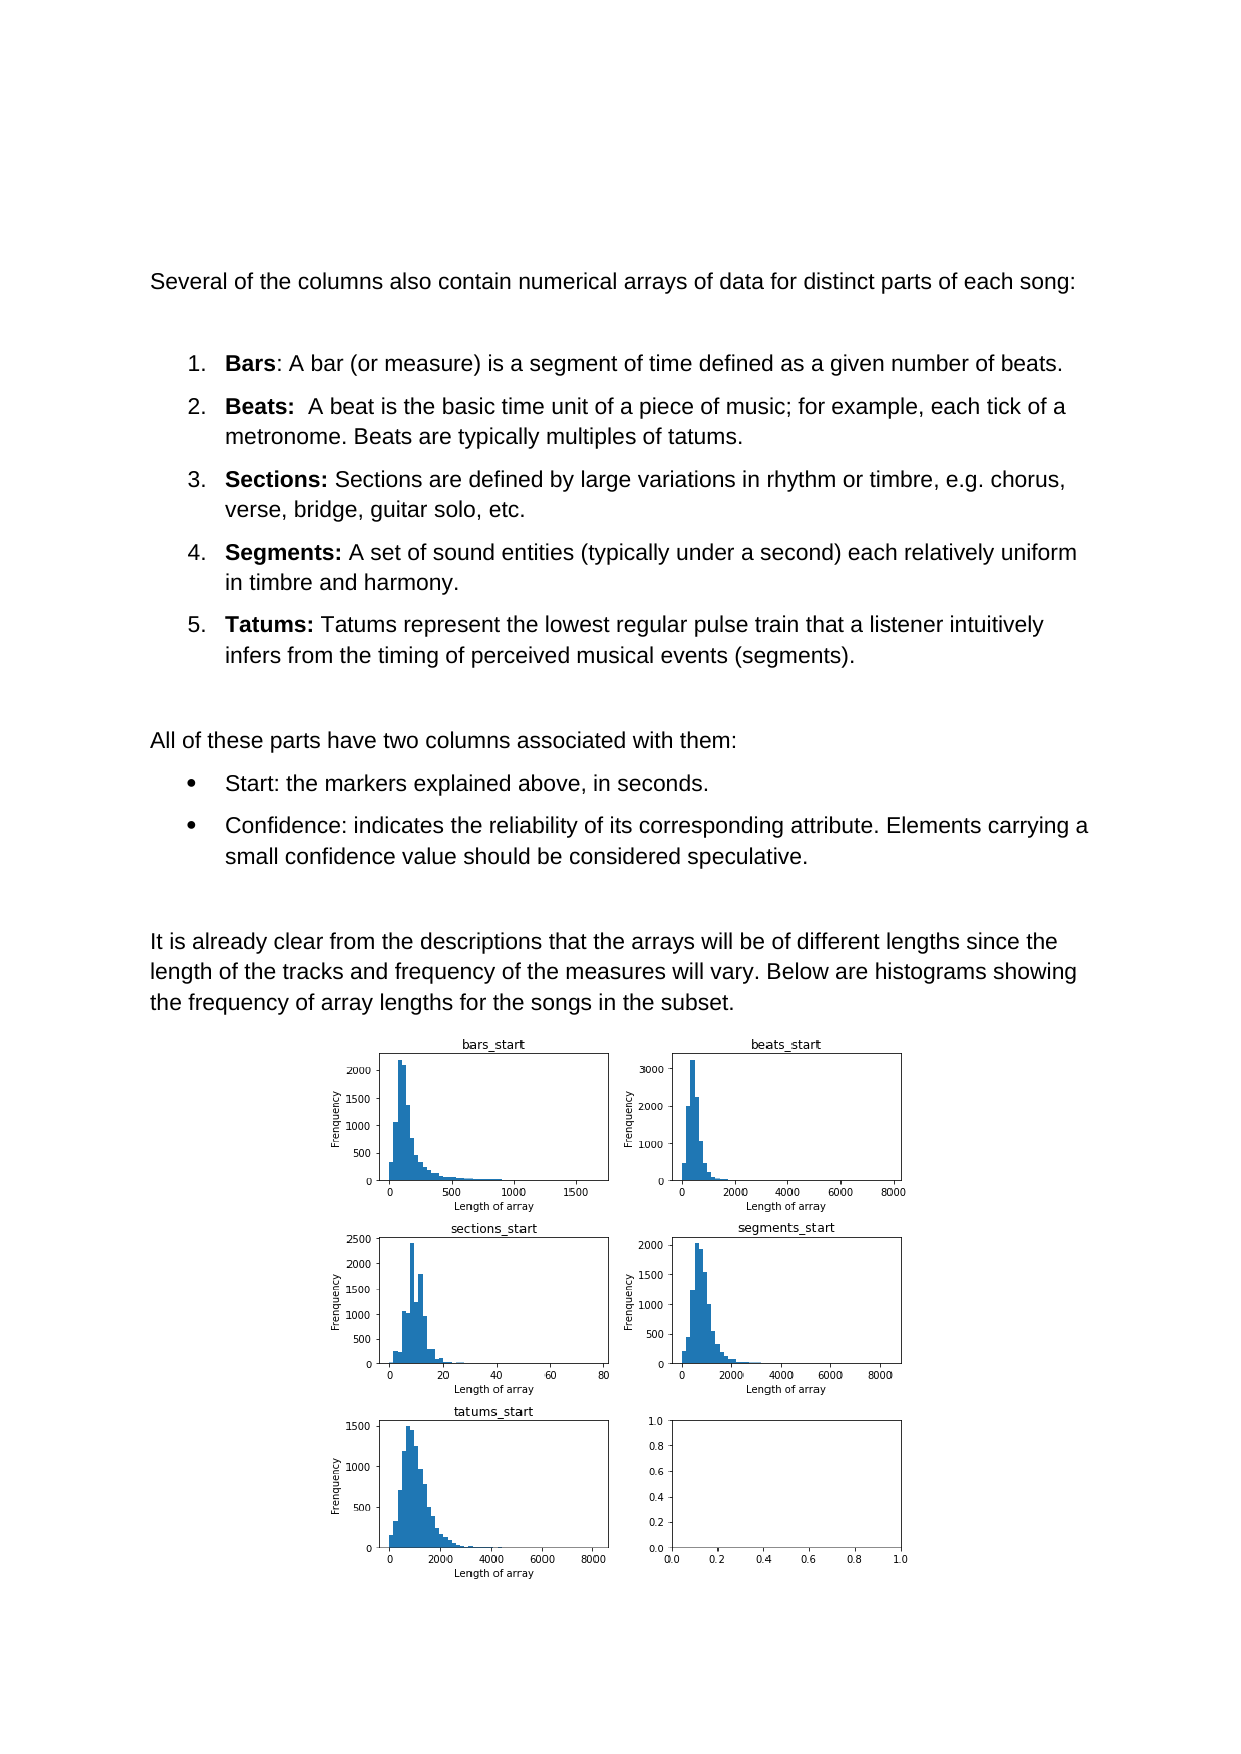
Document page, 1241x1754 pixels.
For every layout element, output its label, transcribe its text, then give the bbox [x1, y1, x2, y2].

text All of these parts have two columns associated with them: [150, 727, 1090, 753]
list Segments: A set of sound entities (typically under a second) each relatively uniform in timbre and harmony. [187, 538, 1090, 595]
list Beats: A beat is the basic time unit of a piece of music; for example, each tick of a metronome. Beats are typically multiples of tatums. [187, 393, 1090, 449]
text It is already clear from the descriptions that the arrays will be of different lengths since the length of the tracks and frequency of the measures will vary. Below are histograms showing the frequency of array lengths for the songs in the subset. [150, 928, 1090, 1015]
list Bars: A bar (or measure) is a segment of time defined as a given number of beats. [187, 350, 1090, 376]
list Confidence: indicates the reliability of its corresponding attribute. Elements carrying a small confidence value should be considered speculative. [187, 812, 1090, 869]
picture [324, 1031, 916, 1584]
list Start: the markers explained above, in seconds. [187, 770, 1090, 796]
list Tatums: Tatums represent the lowest regular pulse train that a listener intuitively infers from the timing of perceived musical events (segments). [187, 611, 1090, 668]
text Several of the columns also contain numerical arrays of data for distinct parts of each song: [150, 268, 1090, 295]
list Sections: Sections are defined by large variations in rhythm or timbre, e.g. chorus, verse, bridge, guitar solo, etc. [187, 466, 1090, 522]
